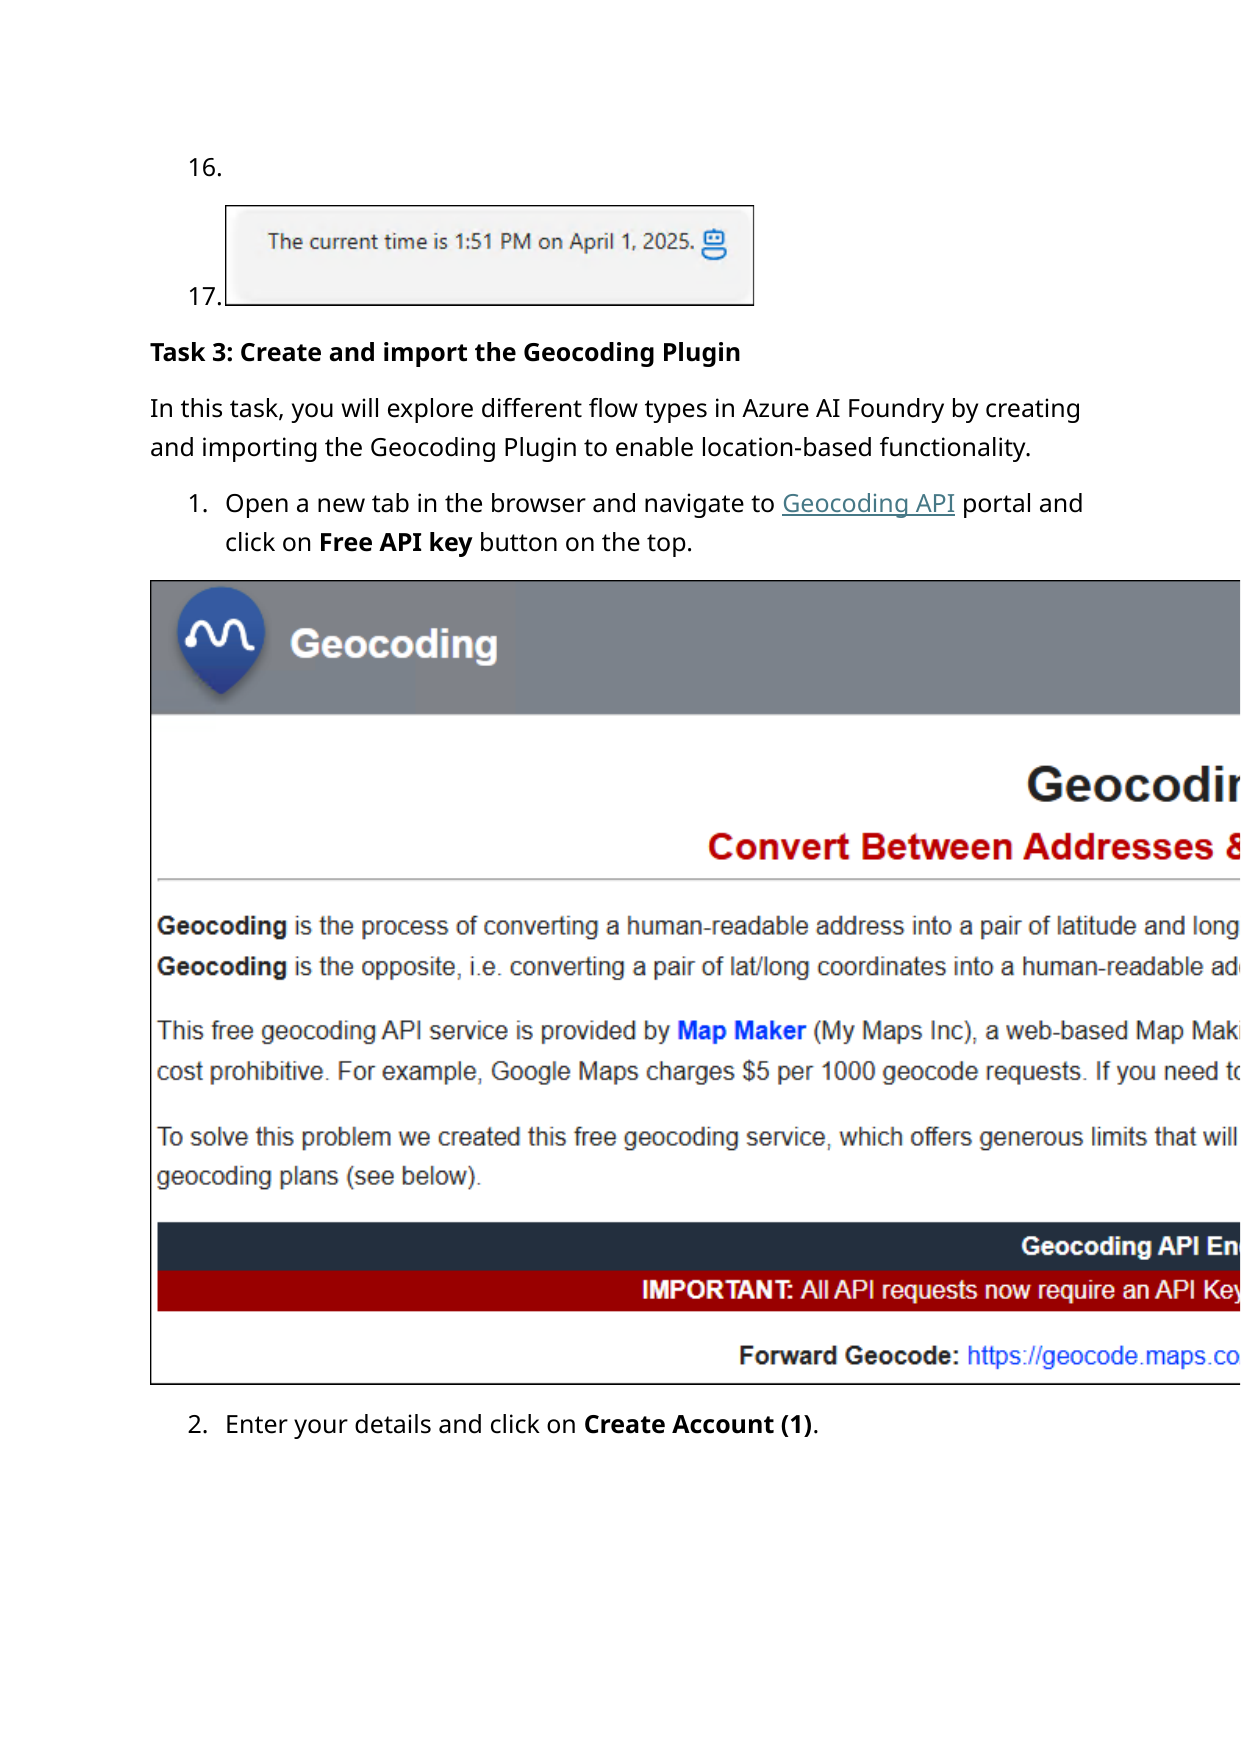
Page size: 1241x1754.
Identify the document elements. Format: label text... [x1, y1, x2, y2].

text Task 3: Create and import the Geocoding Plugin [150, 335, 1090, 369]
picture [225, 205, 755, 306]
text In this task, you will explore different flow types in Azure AI Foundry by creating and importing the Geocoding Plugin to enable location-based functionality. [150, 391, 1090, 464]
list Open a new tab in the browser and navigate to Geocoding API portal and click on Free API key button on the top. [187, 486, 1090, 559]
picture [150, 580, 1241, 1385]
list Enter your details and click on Create Account (1). [187, 1407, 1090, 1441]
